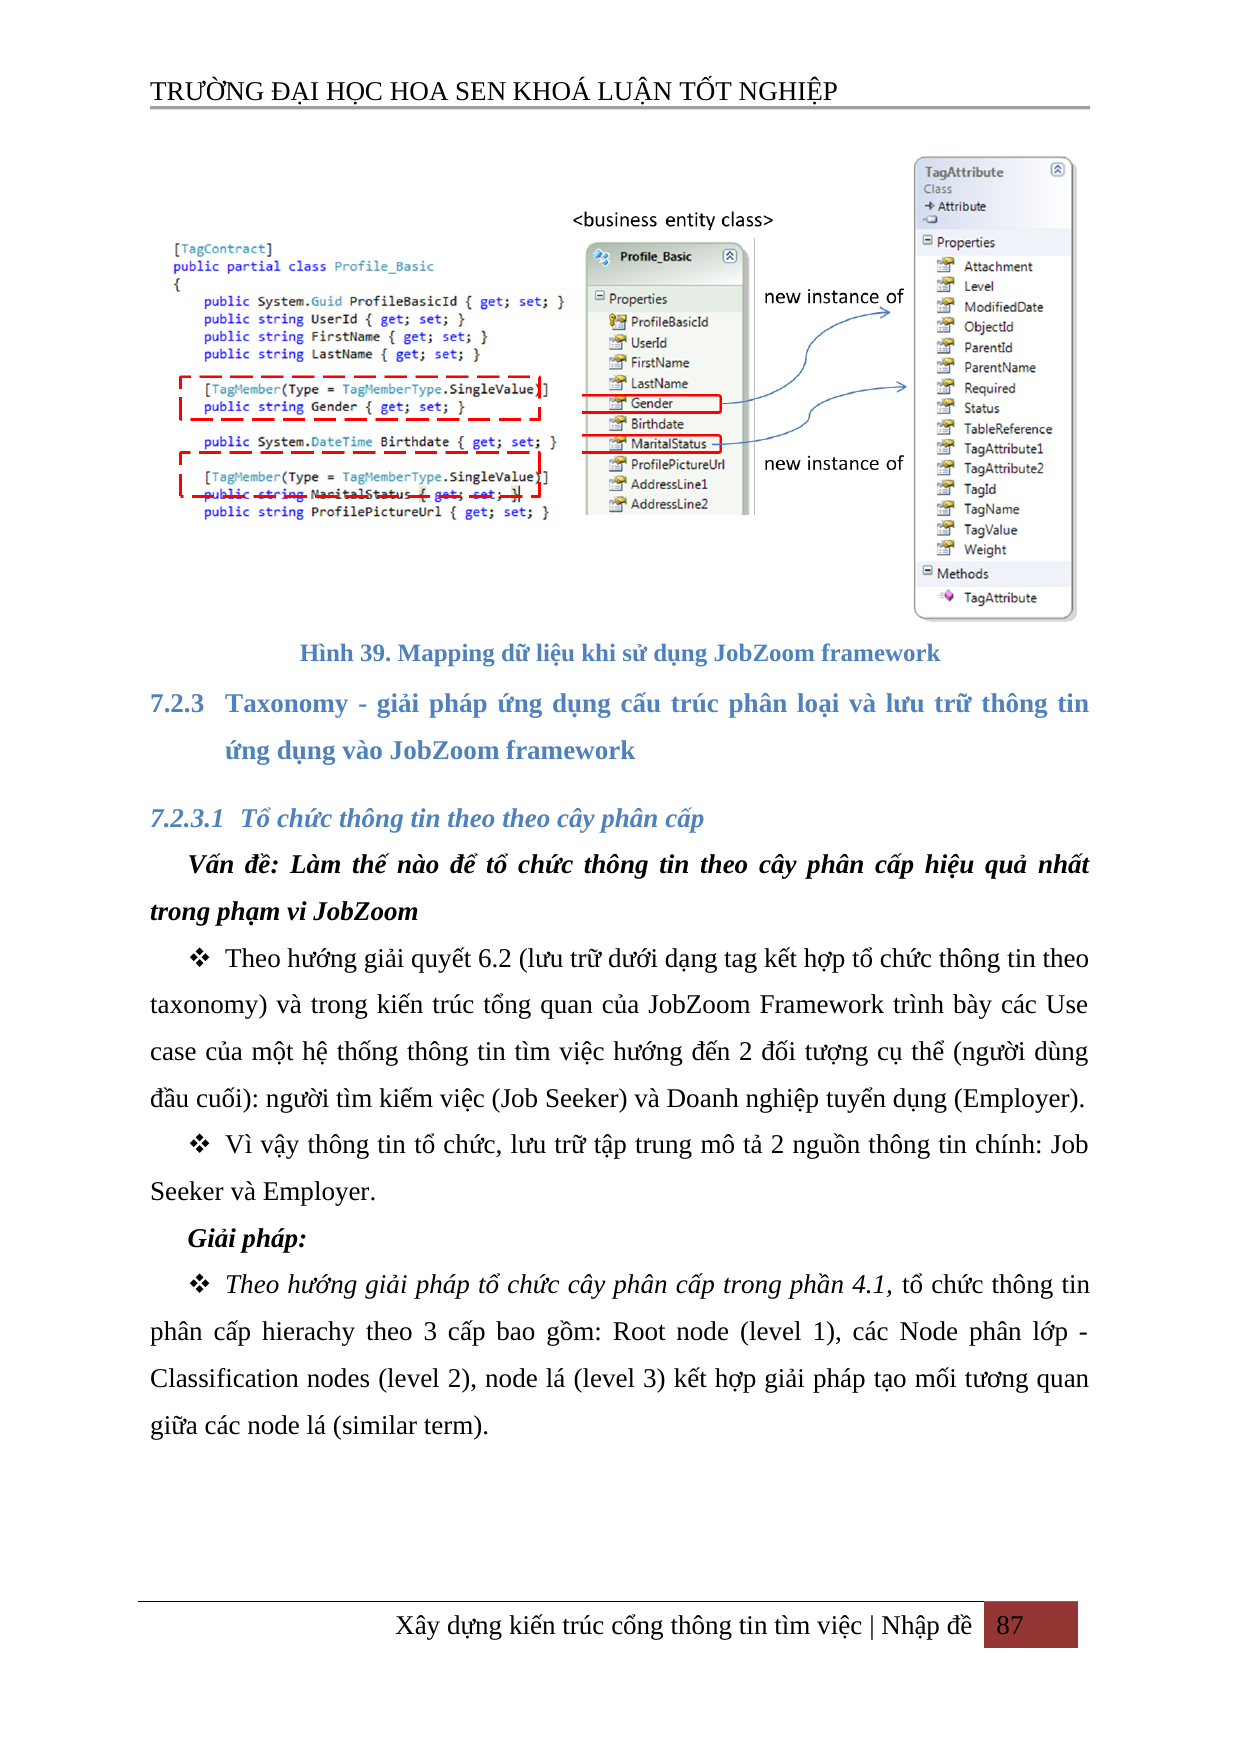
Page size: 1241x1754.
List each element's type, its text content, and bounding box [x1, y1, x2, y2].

list Theo hướng giải pháp tổ chức cây phân cấp trong phần 4.1, tổ chức thông tin phân cấp hierachy theo 3 cấp bao gồm: Root node (level 1), các Node phân lớp - Classification nodes (level 2), node lá (level 3) kết hợp giải pháp tạo mối tương quan giữa các node lá (similar term). [150, 1269, 1090, 1440]
text Vấn đề: Làm thế nào để tổ chức thông tin theo cây phân cấp hiệu quả nhất trong phạm vi JobZoom [150, 848, 1090, 926]
text Giải pháp: [150, 1222, 1090, 1253]
subtitle Taxonomy - giải pháp ứng dụng cấu trúc phân loại và lưu trữ thông tin ứng dụng vào JobZoom framework [150, 688, 1090, 765]
list Theo hướng giải quyết 6.2 (lưu trữ dưới dạng tag kết hợp tổ chức thông tin theo taxonomy) và trong kiến trúc tổng quan của JobZoom Framework trình bày các Use case của một hệ thống thông tin tìm việc hướng đến 2 đối tượng cụ thể (người dùng đầu cuối): người tìm kiếm việc (Job Seeker) và Doanh nghiệp tuyển dụng (Employer). [150, 942, 1090, 1113]
picture [162, 150, 1078, 623]
subtitle Tổ chức thông tin theo theo cây phân cấp [150, 802, 1090, 833]
list Vì vậy thông tin tổ chức, lưu trữ tập trung mô tả 2 nguồn thông tin chính: Job Seeker và Employer. [150, 1128, 1090, 1206]
text Hình 39. Mapping dữ liệu khi sử dụng JobZoom framework [150, 638, 1090, 667]
